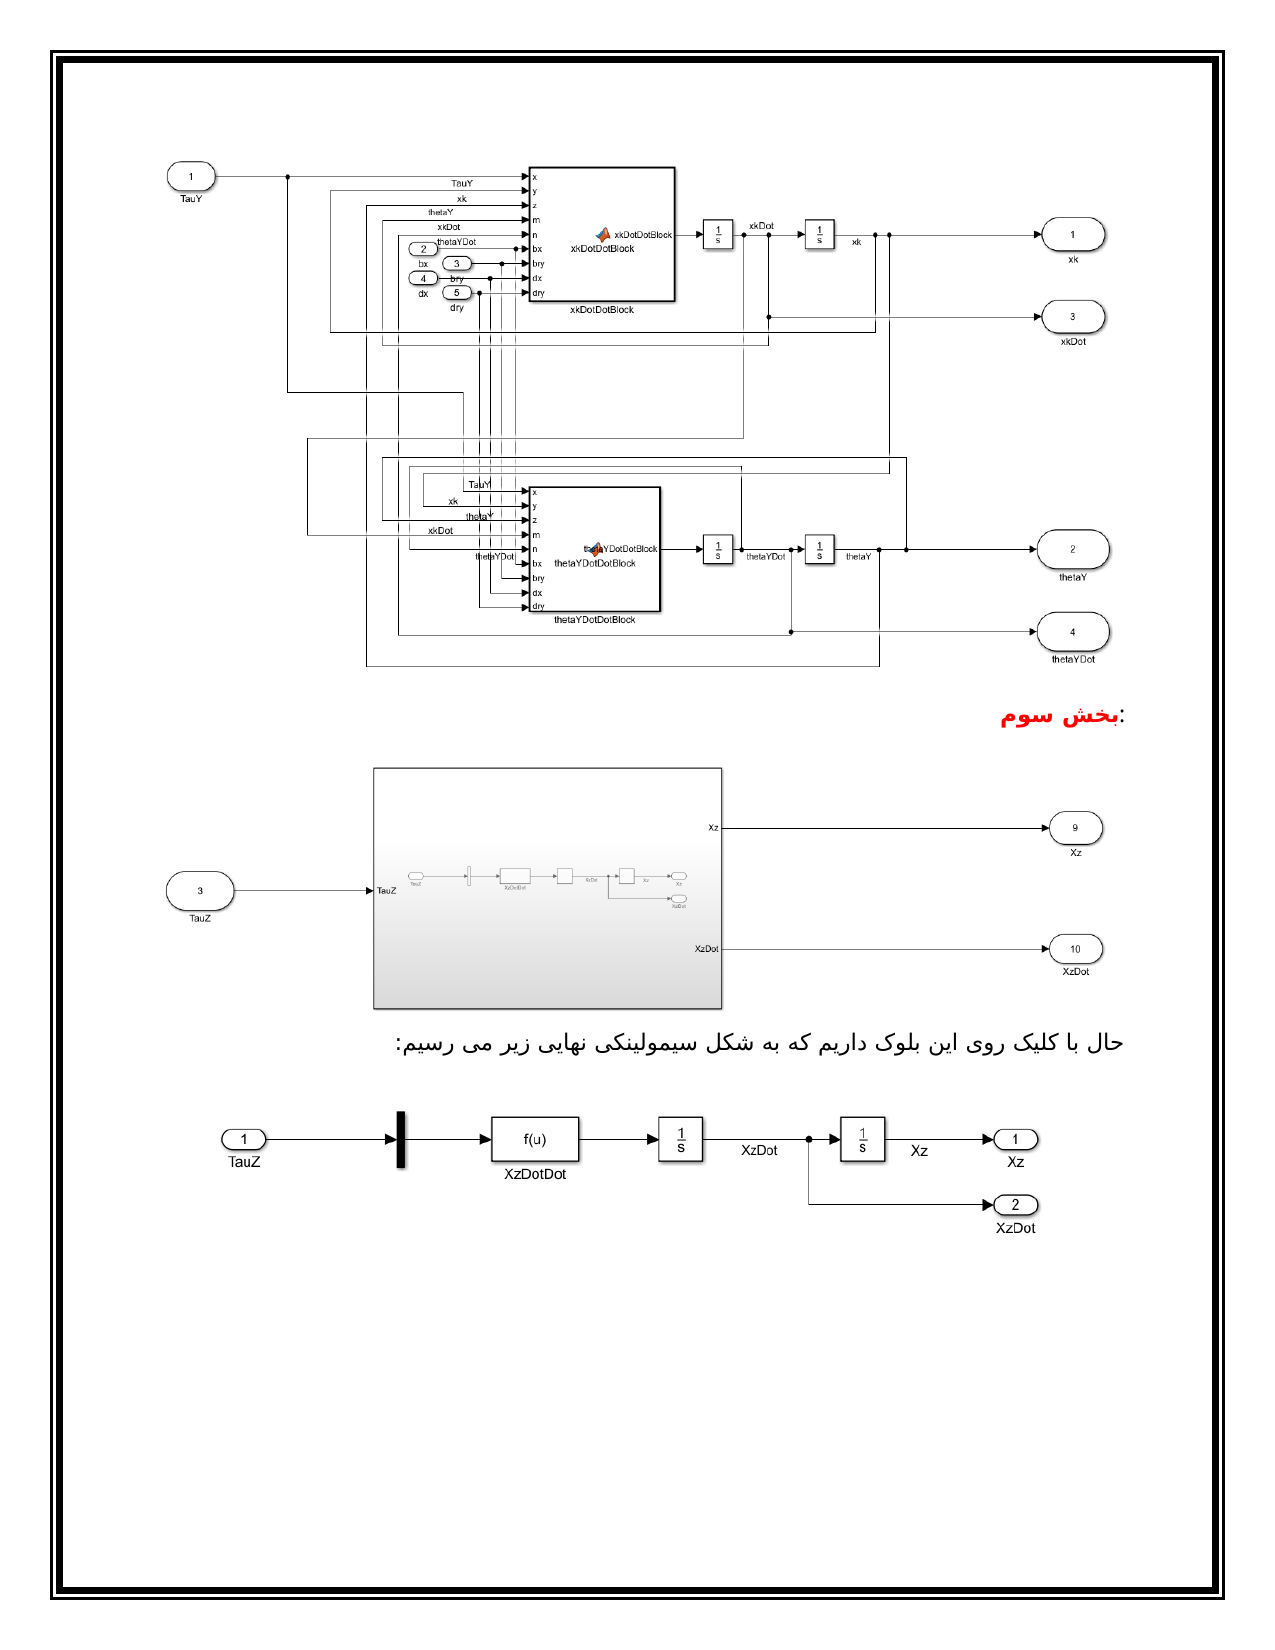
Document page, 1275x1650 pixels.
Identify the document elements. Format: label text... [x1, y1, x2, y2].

text بخش سوم: [150, 698, 1125, 729]
picture [150, 150, 1125, 680]
picture [206, 1074, 1069, 1267]
picture [150, 748, 1125, 1027]
text حال با کلیک روی این بلوک داریم که به شکل سیمولینکی نهایی زیر می رسیم: [150, 1027, 1125, 1056]
